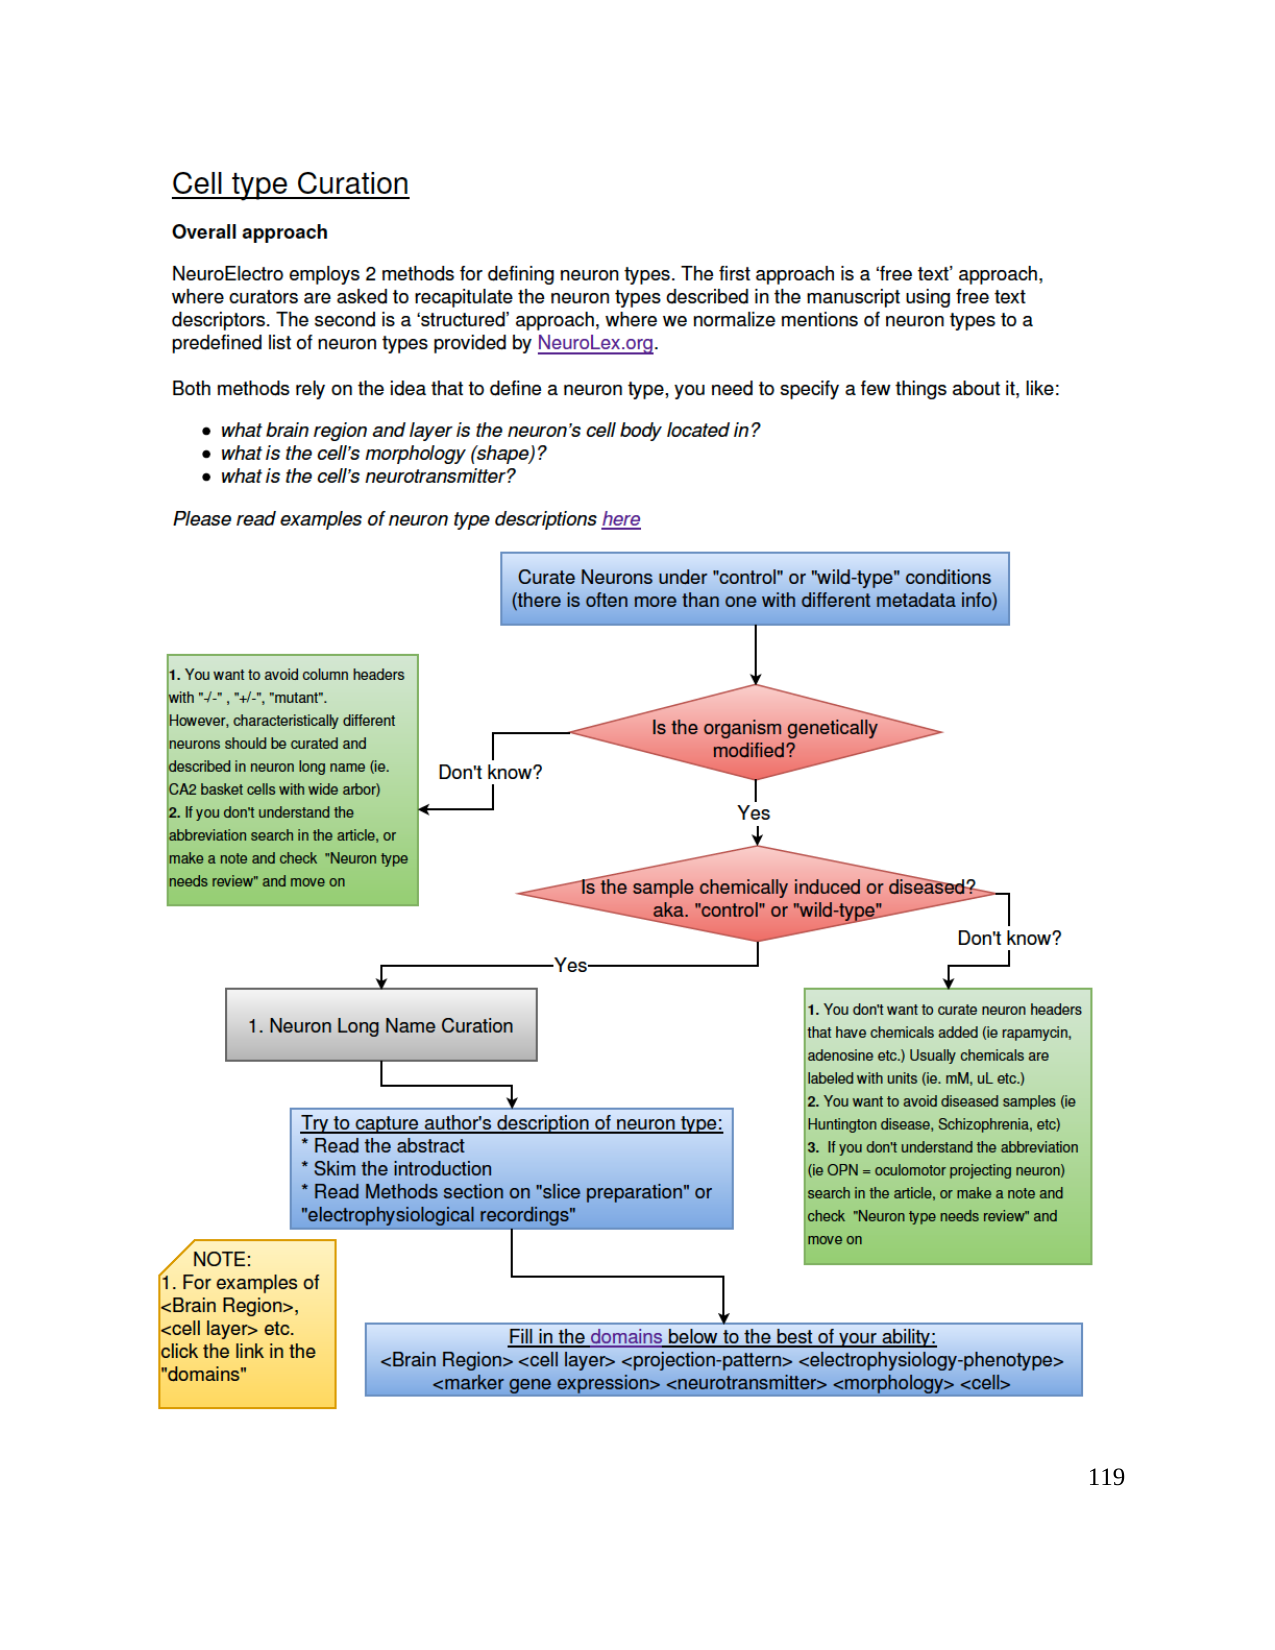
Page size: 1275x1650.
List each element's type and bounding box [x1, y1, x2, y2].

picture [150, 150, 1105, 1430]
